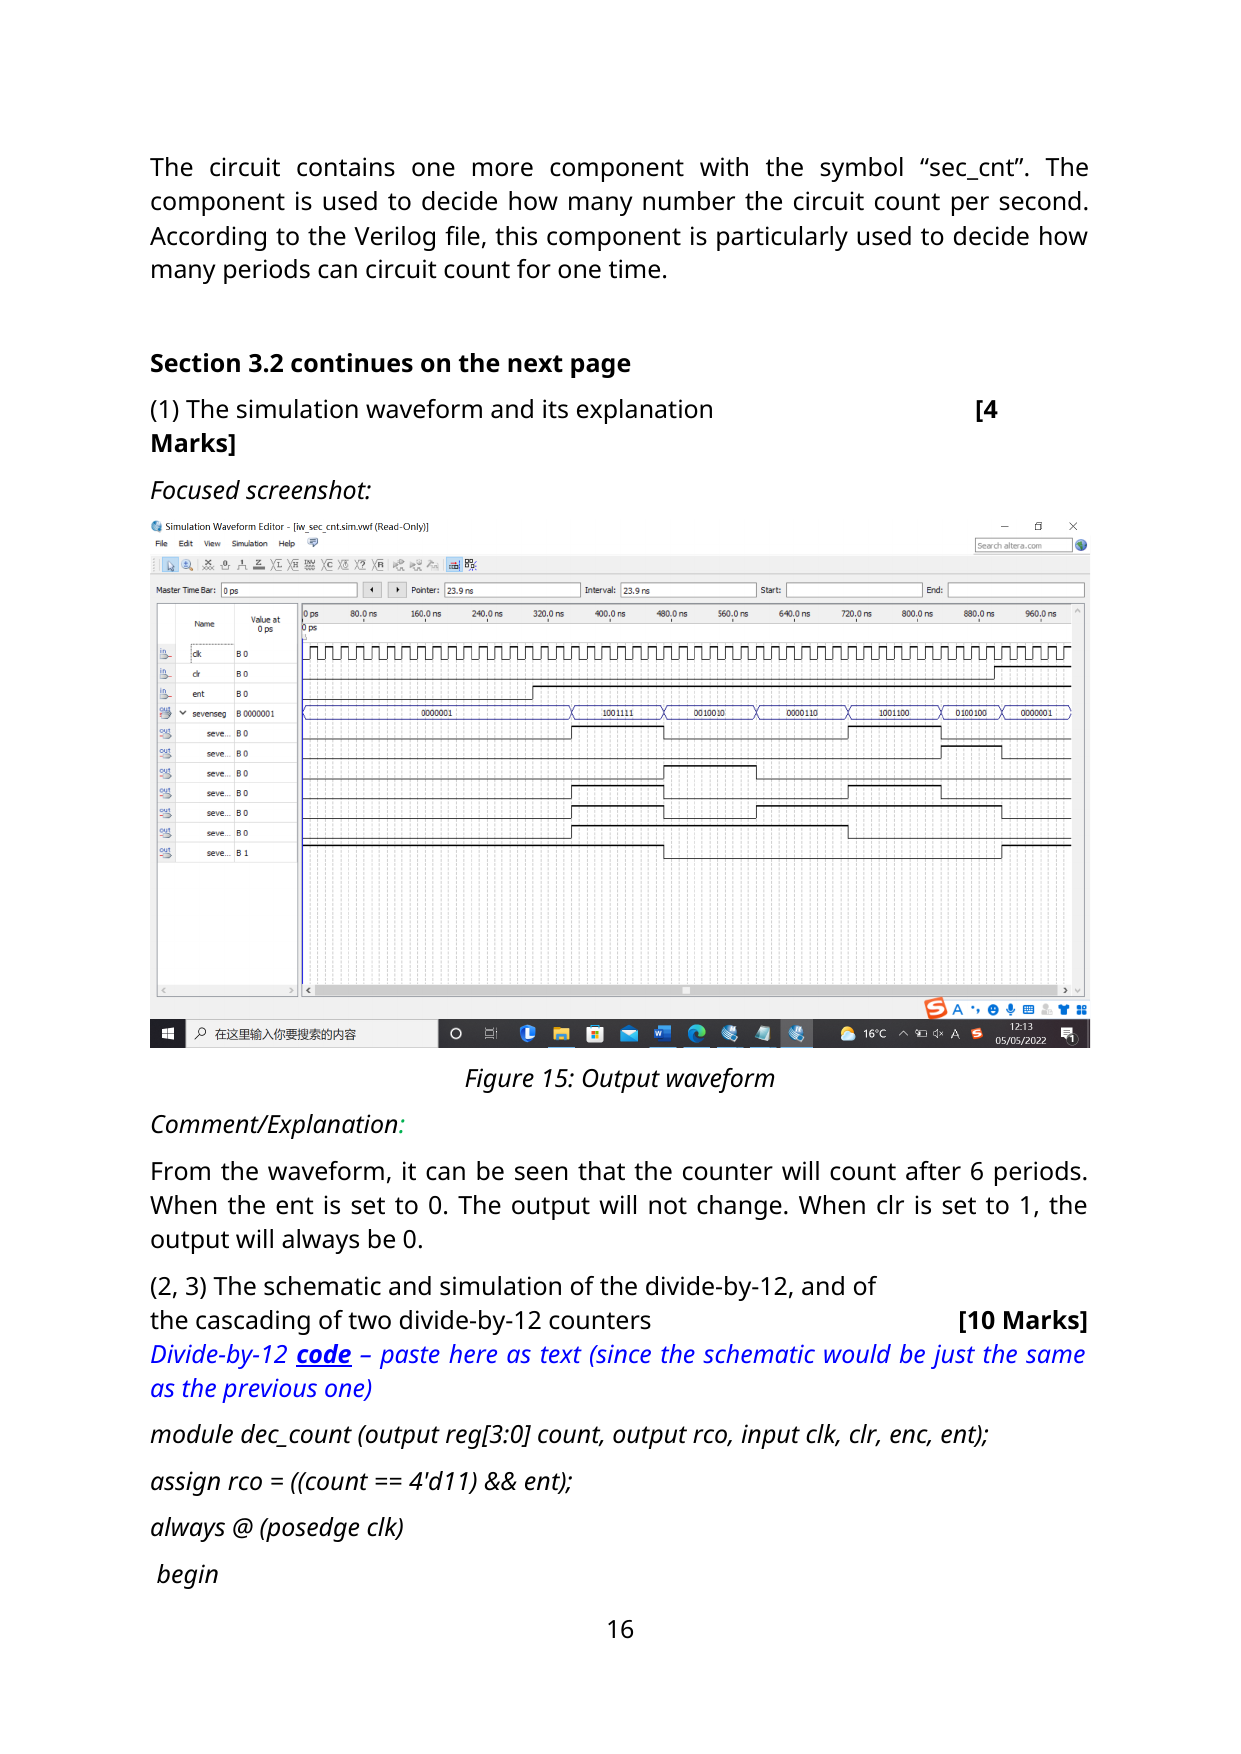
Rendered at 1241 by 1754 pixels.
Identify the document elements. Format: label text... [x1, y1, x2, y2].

text From the waveform, it can be seen that the counter will count after 6 periods. When the ent is set to 0. The output will not change. When clr is set to 1, the output will always be 0. [150, 1153, 1090, 1256]
text The circuit contains one more component with the symbol “sec_cnt”. The component is used to decide how many number the circuit count per second. According to the Verilog file, this component is particularly used to decide how many periods can circuit count for one time. [150, 150, 1090, 286]
text the cascading of two divide-by-12 counters [10 Marks] [150, 1302, 1090, 1336]
text (1) The simulation waveform and its explanation [4 Marks] [150, 392, 1090, 460]
text module dec_count (output reg[3:0] count, output rco, input clk, clr, enc, ent); [150, 1417, 1090, 1451]
text Section 3.2 continues on the next page [150, 345, 1090, 379]
text always @ (posedge clk) [150, 1510, 1090, 1544]
text Divide-by-12 code – paste here as text (since the schematic would be just the same as the previous one) [150, 1336, 1090, 1404]
text Focused screenshot: [150, 472, 1090, 507]
text Figure 15: Output waveform [150, 1060, 1090, 1094]
text begin [150, 1557, 1090, 1591]
text assign rco = ((count == 4'd11) && ent); [150, 1463, 1090, 1498]
picture [150, 519, 1091, 1048]
text Comment/Explanation: [150, 1107, 1090, 1141]
text (2, 3) The schematic and simulation of the divide-by-12, and of [150, 1268, 1090, 1302]
